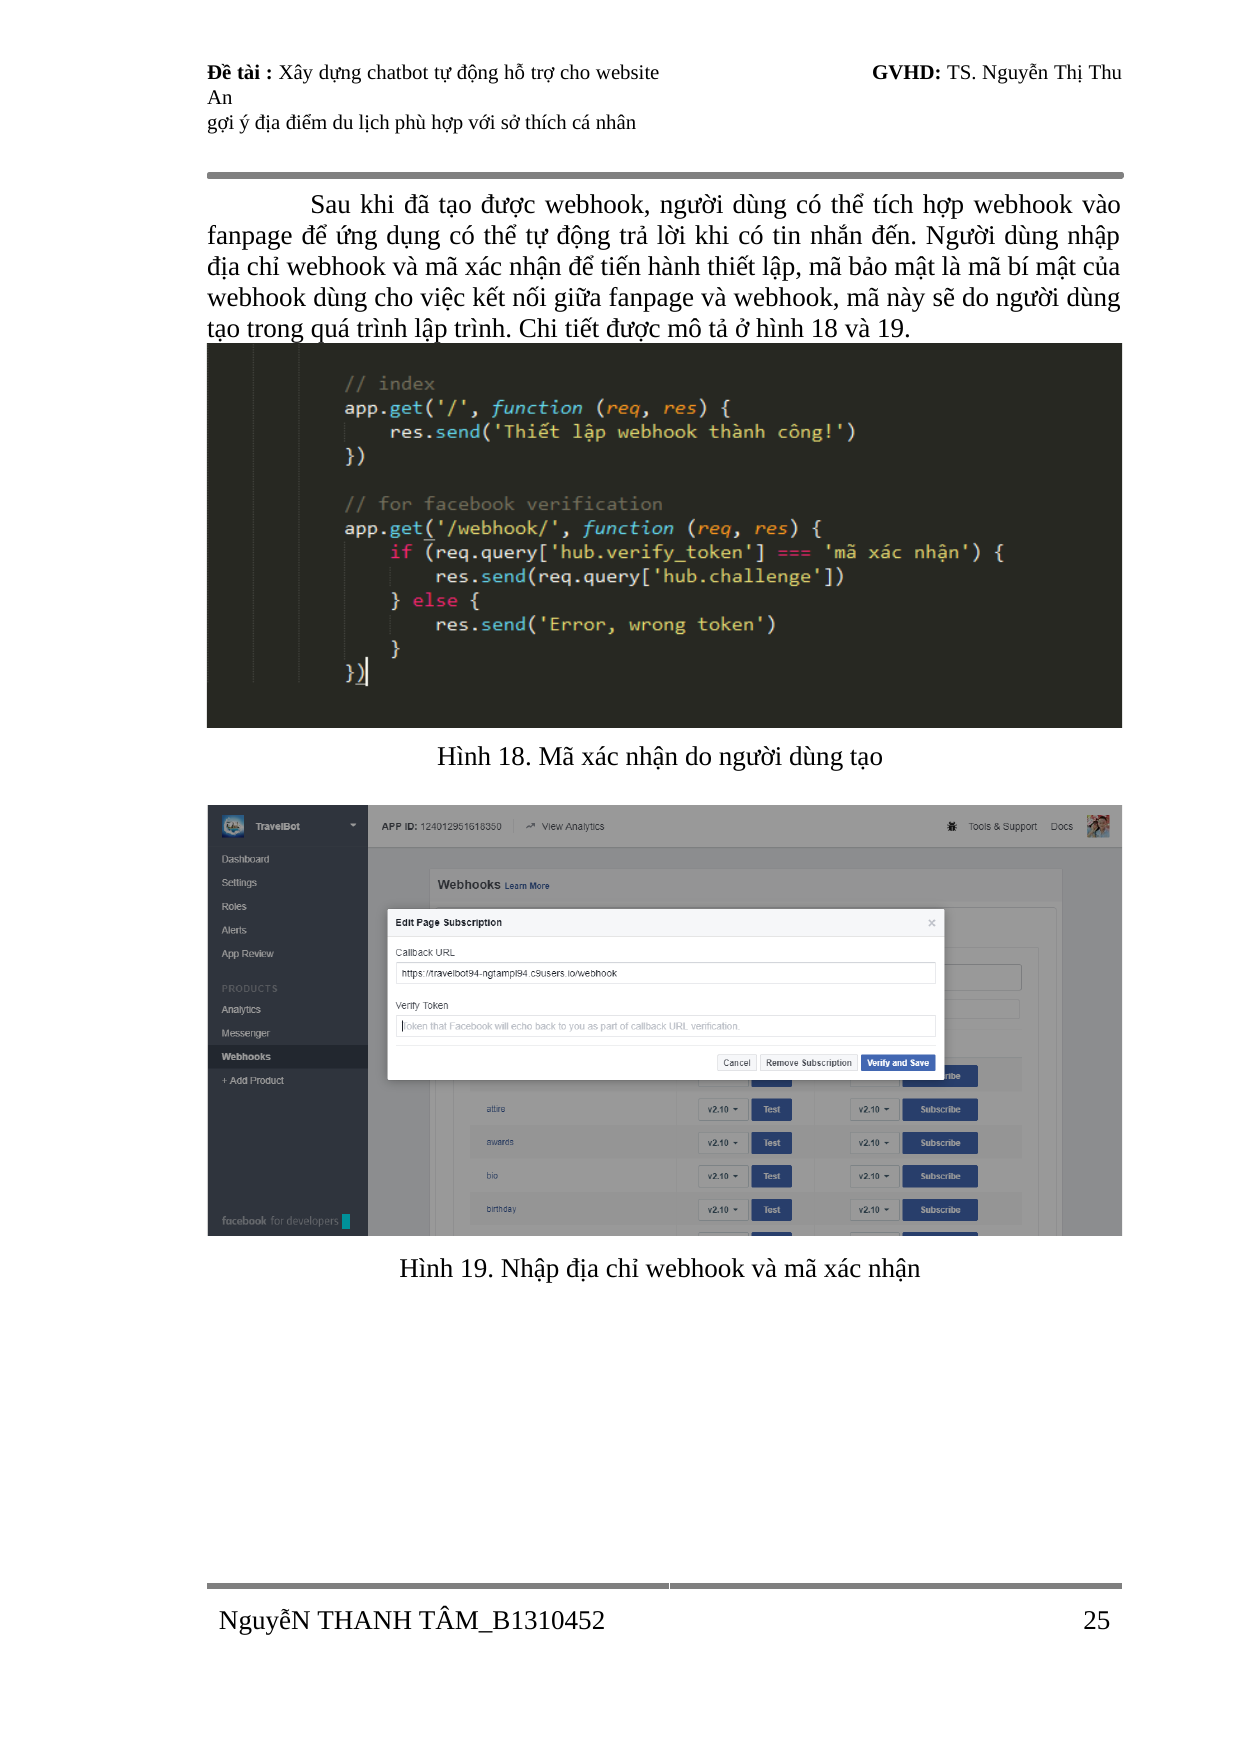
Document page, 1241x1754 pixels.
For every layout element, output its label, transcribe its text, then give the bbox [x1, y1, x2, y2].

picture [206, 343, 1123, 728]
picture [206, 805, 1123, 1236]
text Sau khi đã tạo được webhook, người dùng có thể tích hợp webhook vào fanpage để ứng dụng có thể tự động trả lời khi có tin nhắn đến. Người dùng nhập địa chỉ webhook và mã xác nhận để tiến hành thiết lập, mã bảo mật là mã bí mật của webhook dùng cho việc kết nối giữa fanpage và webhook, mã này sẽ do người dùng tạo trong quá trình lập trình. Chi tiết được mô tả ở hình 18 và 19. [207, 188, 1122, 343]
